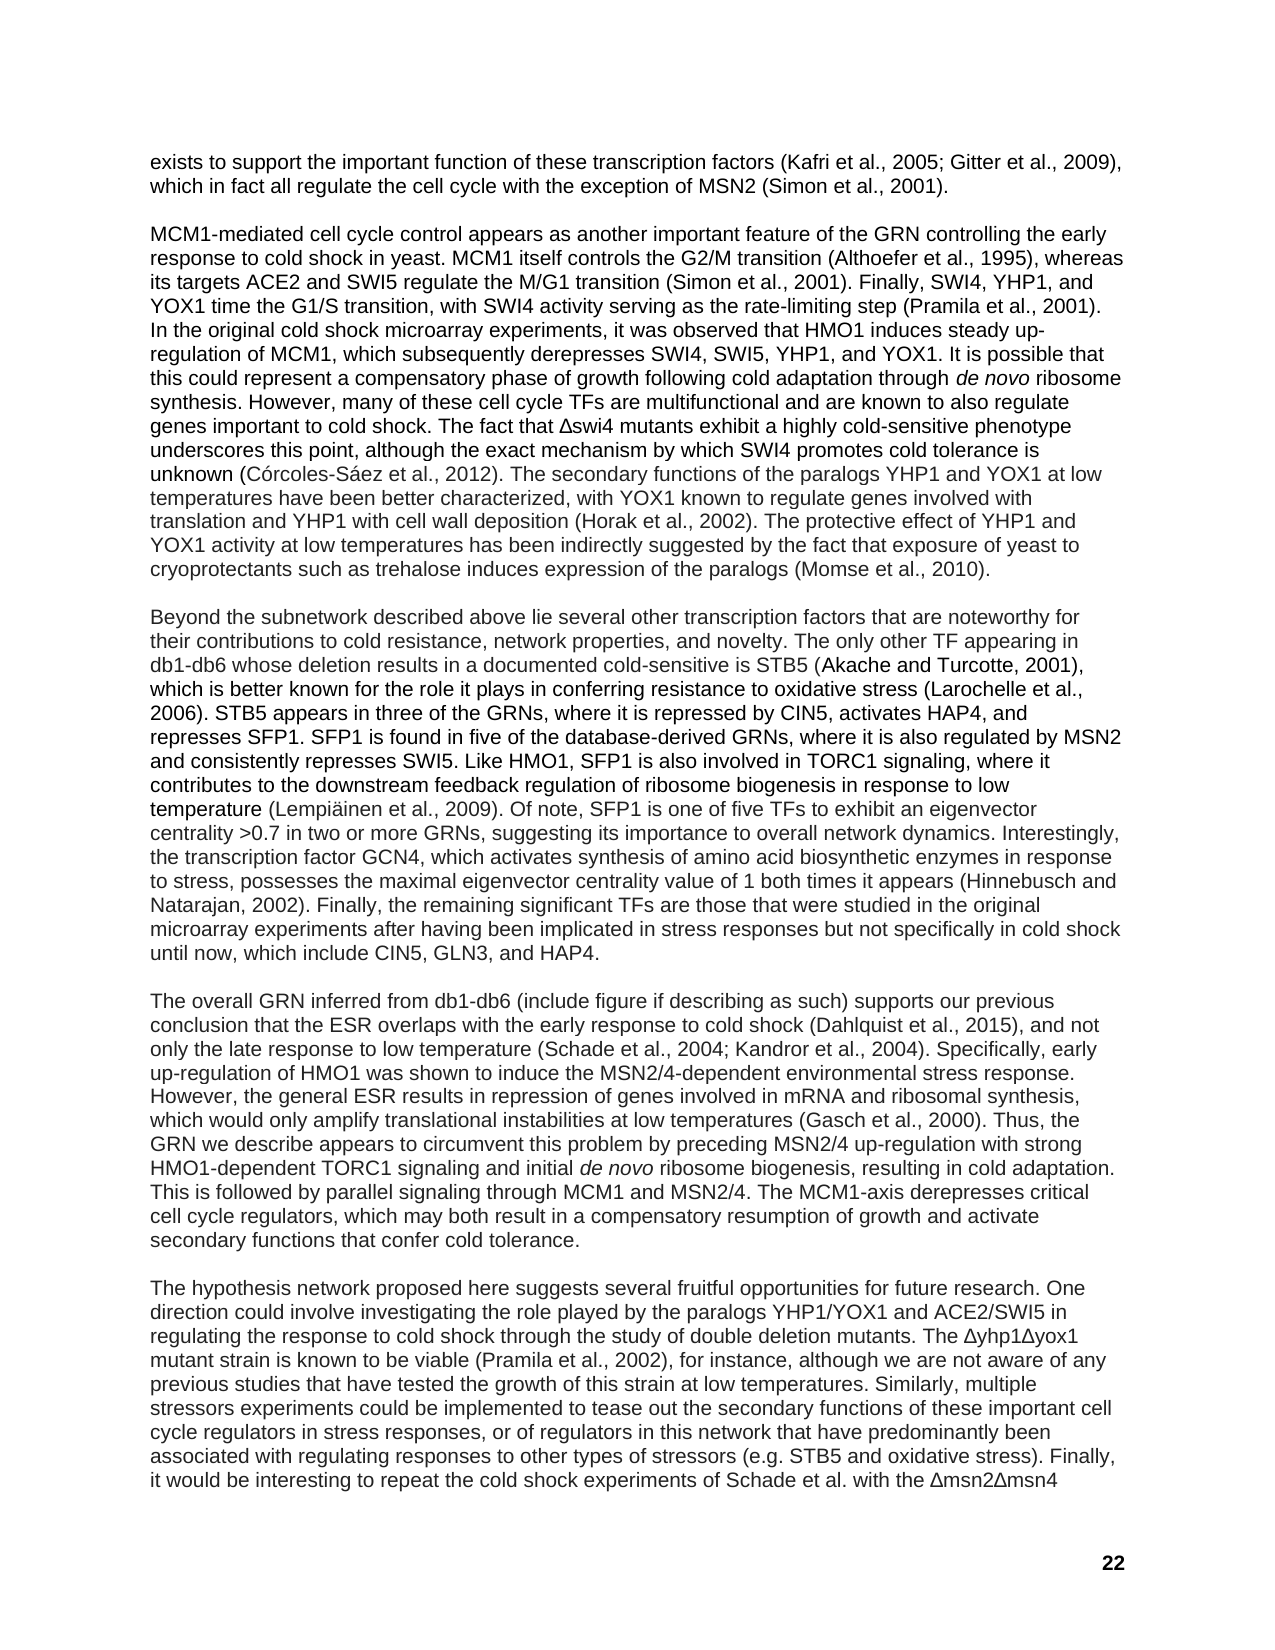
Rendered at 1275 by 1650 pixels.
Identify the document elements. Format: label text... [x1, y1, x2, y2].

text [150, 150, 1125, 198]
text MCM1-mediated cell cycle control appears as another important feature of the GRN controlling the early response to cold shock in yeast. MCM1 itself controls the G2/M transition (Althoefer et al., 1995), whereas its targets ACE2 and SWI5 regulate the M/G1 transition (Simon et al., 2001). Finally, SWI4, YHP1, and YOX1 time the G1/S transition, with SWI4 activity serving as the rate-limiting step (Pramila et al., 2001). In the original cold shock microarray experiments, it was observed that HMO1 induces steady up-regulation of MCM1, which subsequently derepresses SWI4, SWI5, YHP1, and YOX1. It is possible that this could represent a compensatory phase of growth following cold adaptation through de novo ribosome synthesis. However, many of these cell cycle TFs are multifunctional and are known to also regulate genes important to cold shock. The fact that ∆swi4 mutants exhibit a highly cold-sensitive phenotype underscores this point, although the exact mechanism by which SWI4 promotes cold tolerance is unknown (Córcoles-Sáez et al., 2012). The secondary functions of the paralogs YHP1 and YOX1 at low temperatures have been better characterized, with YOX1 known to regulate genes involved with translation and YHP1 with cell wall deposition (Horak et al., 2002). The protective effect of YHP1 and YOX1 activity at low temperatures has been indirectly suggested by the fact that exposure of yeast to cryoprotectants such as trehalose induces expression of the paralogs (Momse et al., 2010). [150, 222, 1125, 581]
text The overall GRN inferred from db1-db6 (include figure if describing as such) supports our previous conclusion that the ESR overlaps with the early response to cold shock (Dahlquist et al., 2015), and not only the late response to low temperature (Schade et al., 2004; Kandror et al., 2004). Specifically, early up-regulation of HMO1 was shown to induce the MSN2/4-dependent environmental stress response. However, the general ESR results in repression of genes involved in mRNA and ribosomal synthesis, which would only amplify translational instabilities at low temperatures (Gasch et al., 2000). Thus, the GRN we describe appears to circumvent this problem by preceding MSN2/4 up-regulation with strong HMO1-dependent TORC1 signaling and initial de novo ribosome biogenesis, resulting in cold adaptation. This is followed by parallel signaling through MCM1 and MSN2/4. The MCM1-axis derepresses critical cell cycle regulators, which may both result in a compensatory resumption of growth and activate secondary functions that confer cold tolerance. [150, 988, 1125, 1252]
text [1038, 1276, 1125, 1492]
text Beyond the subnetwork described above lie several other transcription factors that are noteworthy for their contributions to cold resistance, network properties, and novelty. The only other TF appearing in db1-db6 whose deletion results in a documented cold-sensitive is STB5 (Akache and Turcotte, 2001), which is better known for the role it plays in conferring resistance to oxidative stress (Larochelle et al., 2006). STB5 appears in three of the GRNs, where it is repressed by CIN5, activates HAP4, and represses SFP1. SFP1 is found in five of the database-derived GRNs, where it is also regulated by MSN2 and consistently represses SWI5. Like HMO1, SFP1 is also involved in TORC1 signaling, where it contributes to the downstream feedback regulation of ribosome biogenesis in response to low temperature (Lempiäinen et al., 2009). Of note, SFP1 is one of five TFs to exhibit an eigenvector centrality >0.7 in two or more GRNs, suggesting its importance to overall network dynamics. Interestingly, the transcription factor GCN4, which activates synthesis of amino acid biosynthetic enzymes in response to stress, possesses the maximal eigenvector centrality value of 1 both times it appears (Hinnebusch and Natarajan, 2002). Finally, the remaining significant TFs are those that were studied in the original microarray experiments after having been implicated in stress responses but not specifically in cold shock until now, which include CIN5, GLN3, and HAP4. [150, 605, 1125, 964]
